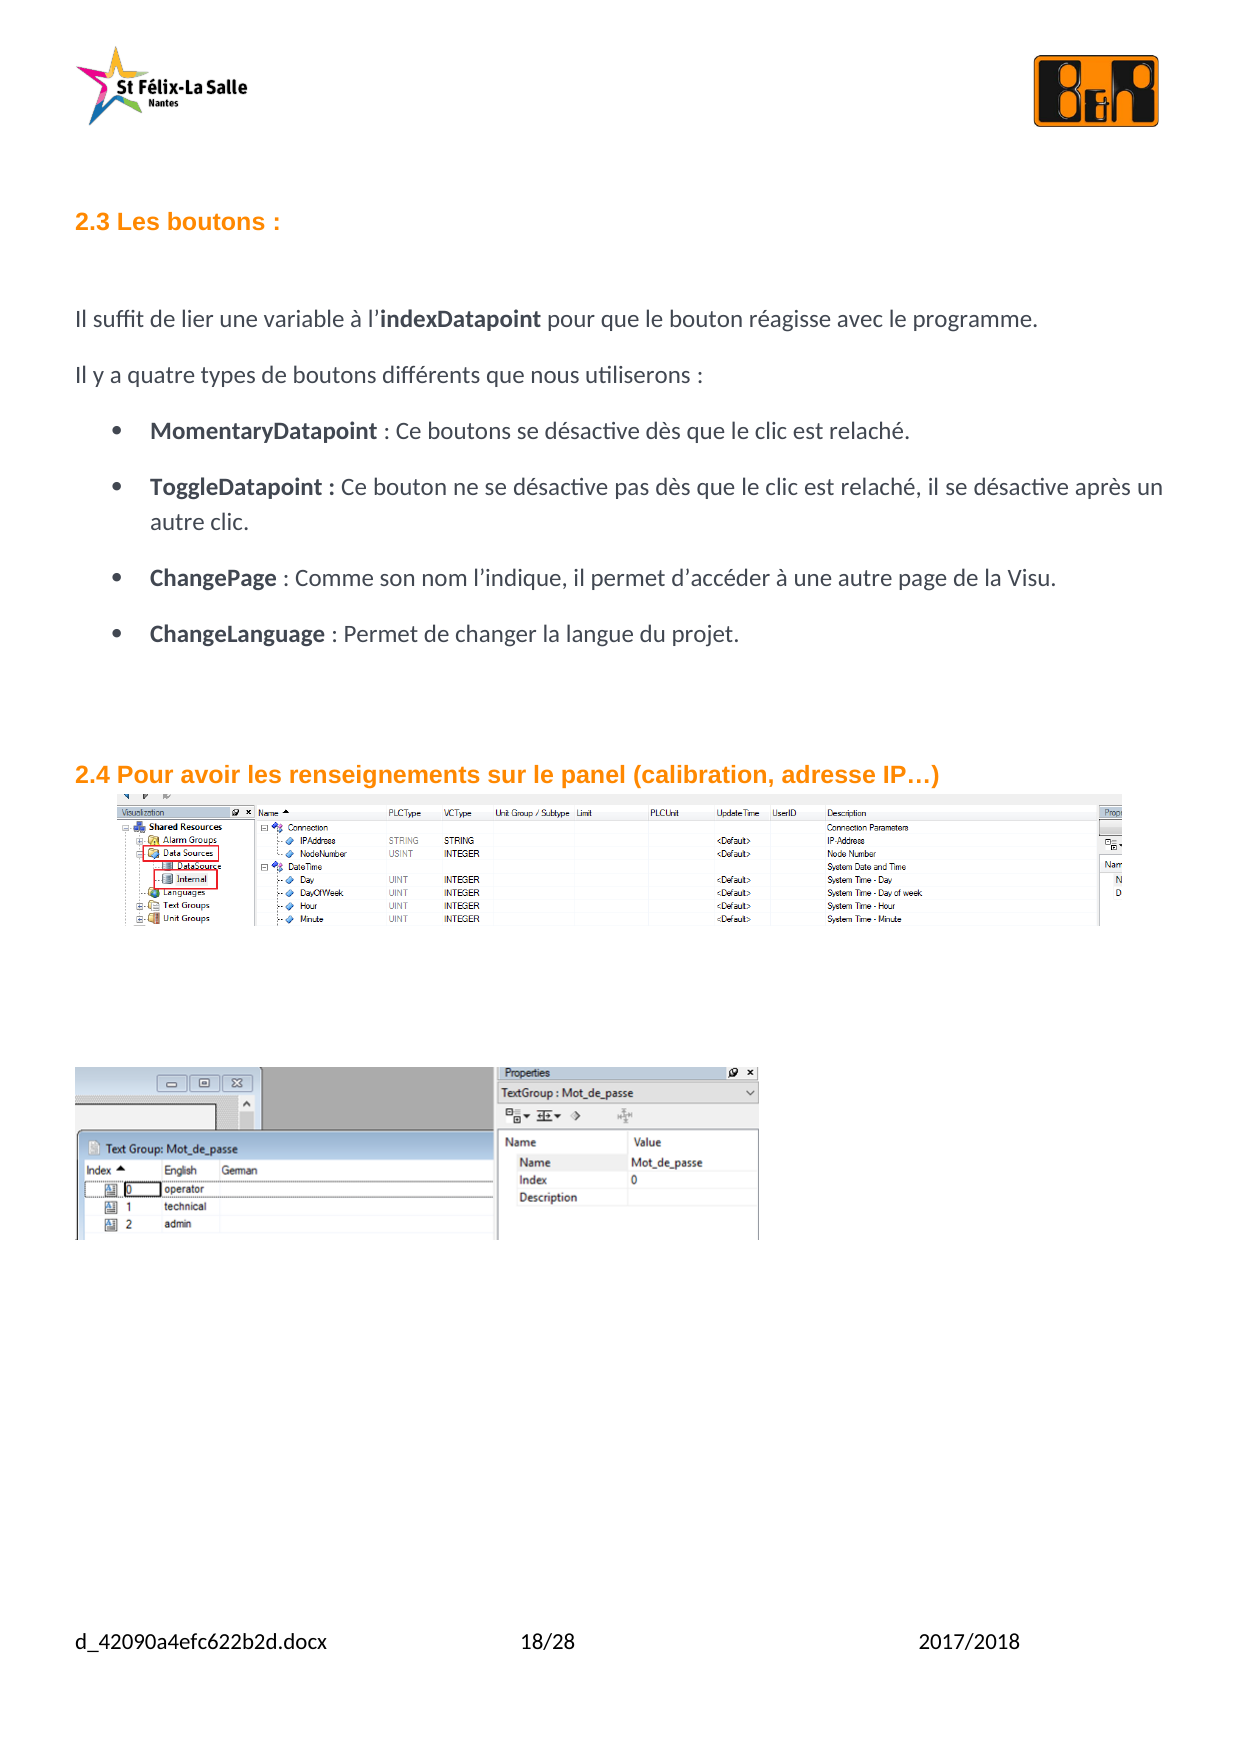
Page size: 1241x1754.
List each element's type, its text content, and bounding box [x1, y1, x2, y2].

picture [75, 44, 249, 127]
subtitle Les boutons : [75, 206, 1165, 235]
text Il suffit de lier une variable à l’indexDatapoint pour que le bouton réagisse avec le programme. [75, 303, 1165, 334]
picture [75, 1067, 759, 1240]
list ChangeLanguage : Permet de changer la langue du projet. [112, 618, 1165, 648]
list ChangePage : Comme son nom l’indique, il permet d’accéder à une autre page de la Visu. [112, 562, 1165, 592]
subtitle Pour avoir les renseignements sur le panel (calibration, adresse IP…) [75, 759, 1165, 788]
picture [1033, 55, 1159, 127]
text Il y a quatre types de boutons différents que nous utiliserons : [75, 359, 1165, 390]
list MomentaryDatapoint : Ce boutons se désactive dès que le clic est relaché. [112, 415, 1165, 446]
list ToggleDatapoint : Ce bouton ne se désactive pas dès que le clic est relaché, il se désactive après un autre clic. [112, 471, 1165, 537]
